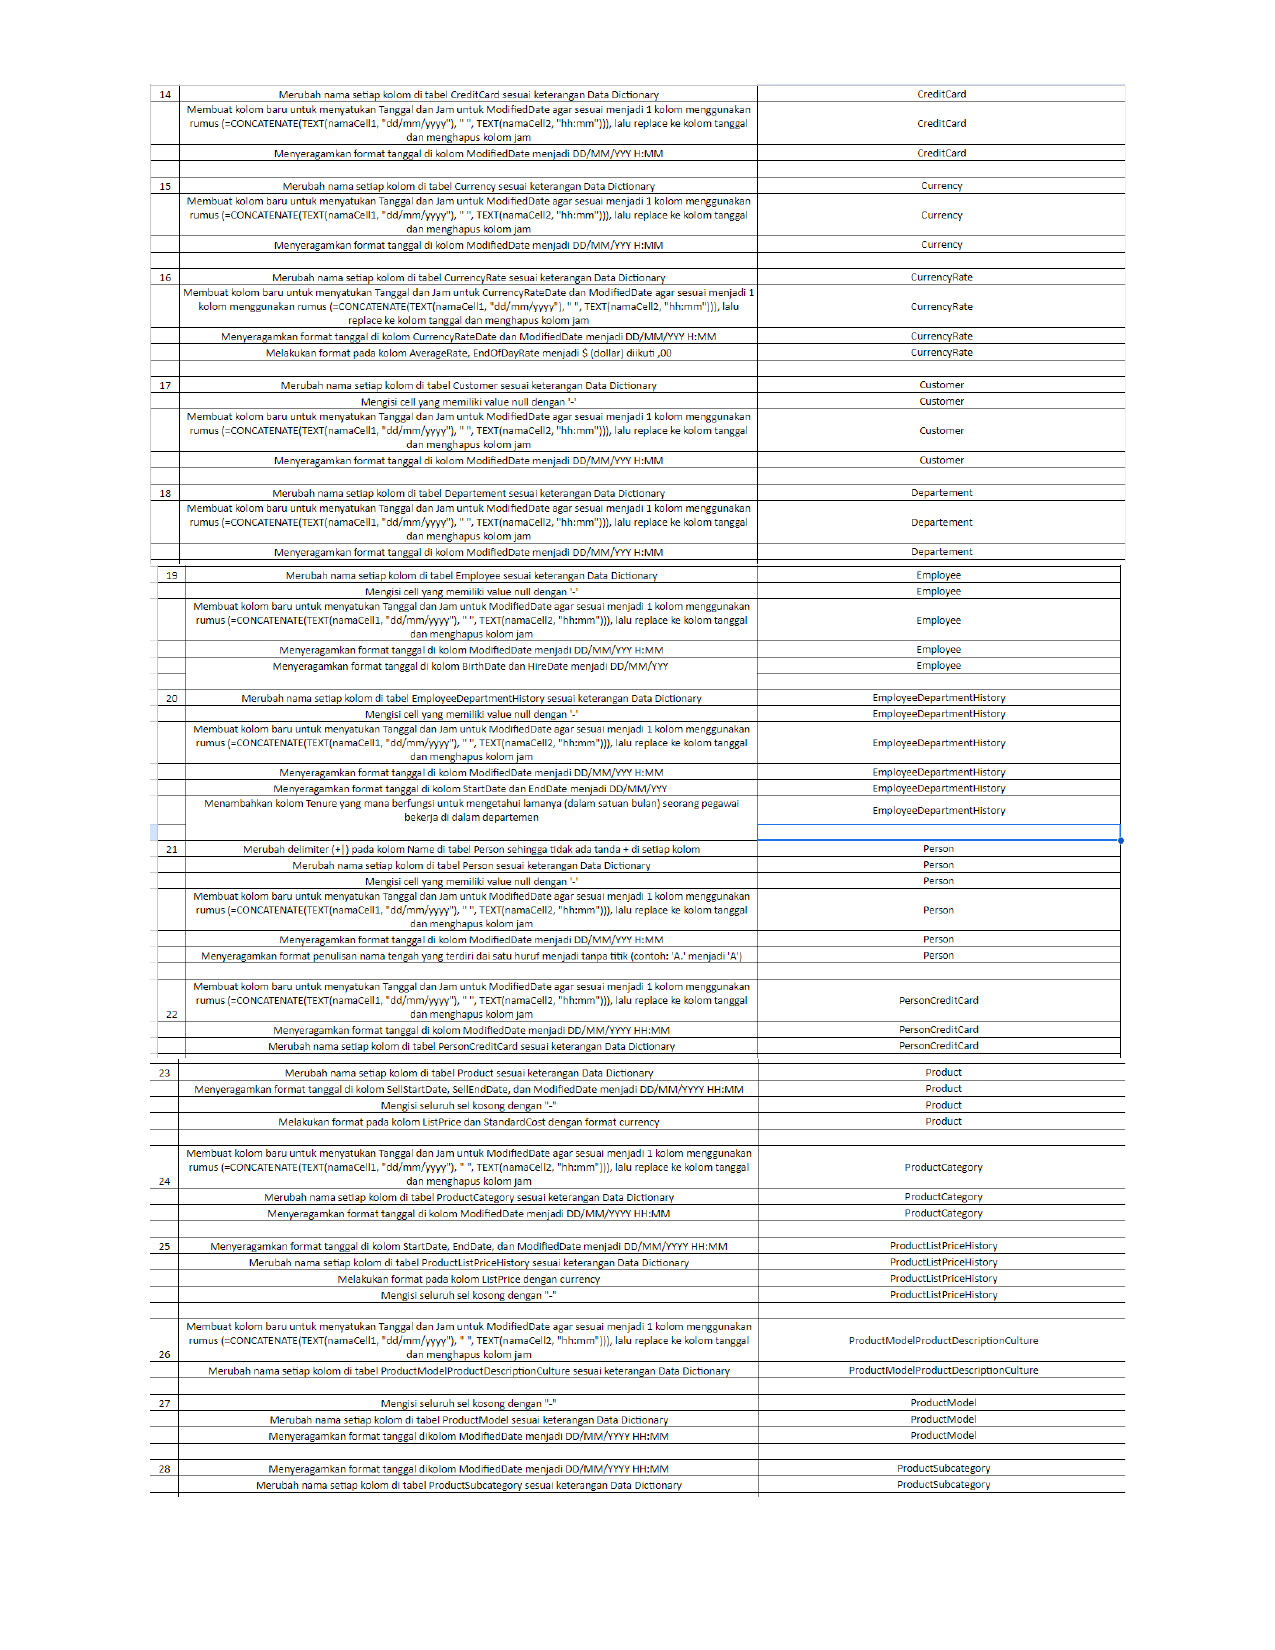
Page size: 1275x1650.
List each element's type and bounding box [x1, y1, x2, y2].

picture [150, 1059, 1125, 1497]
picture [150, 565, 1125, 1058]
picture [150, 84, 1125, 564]
